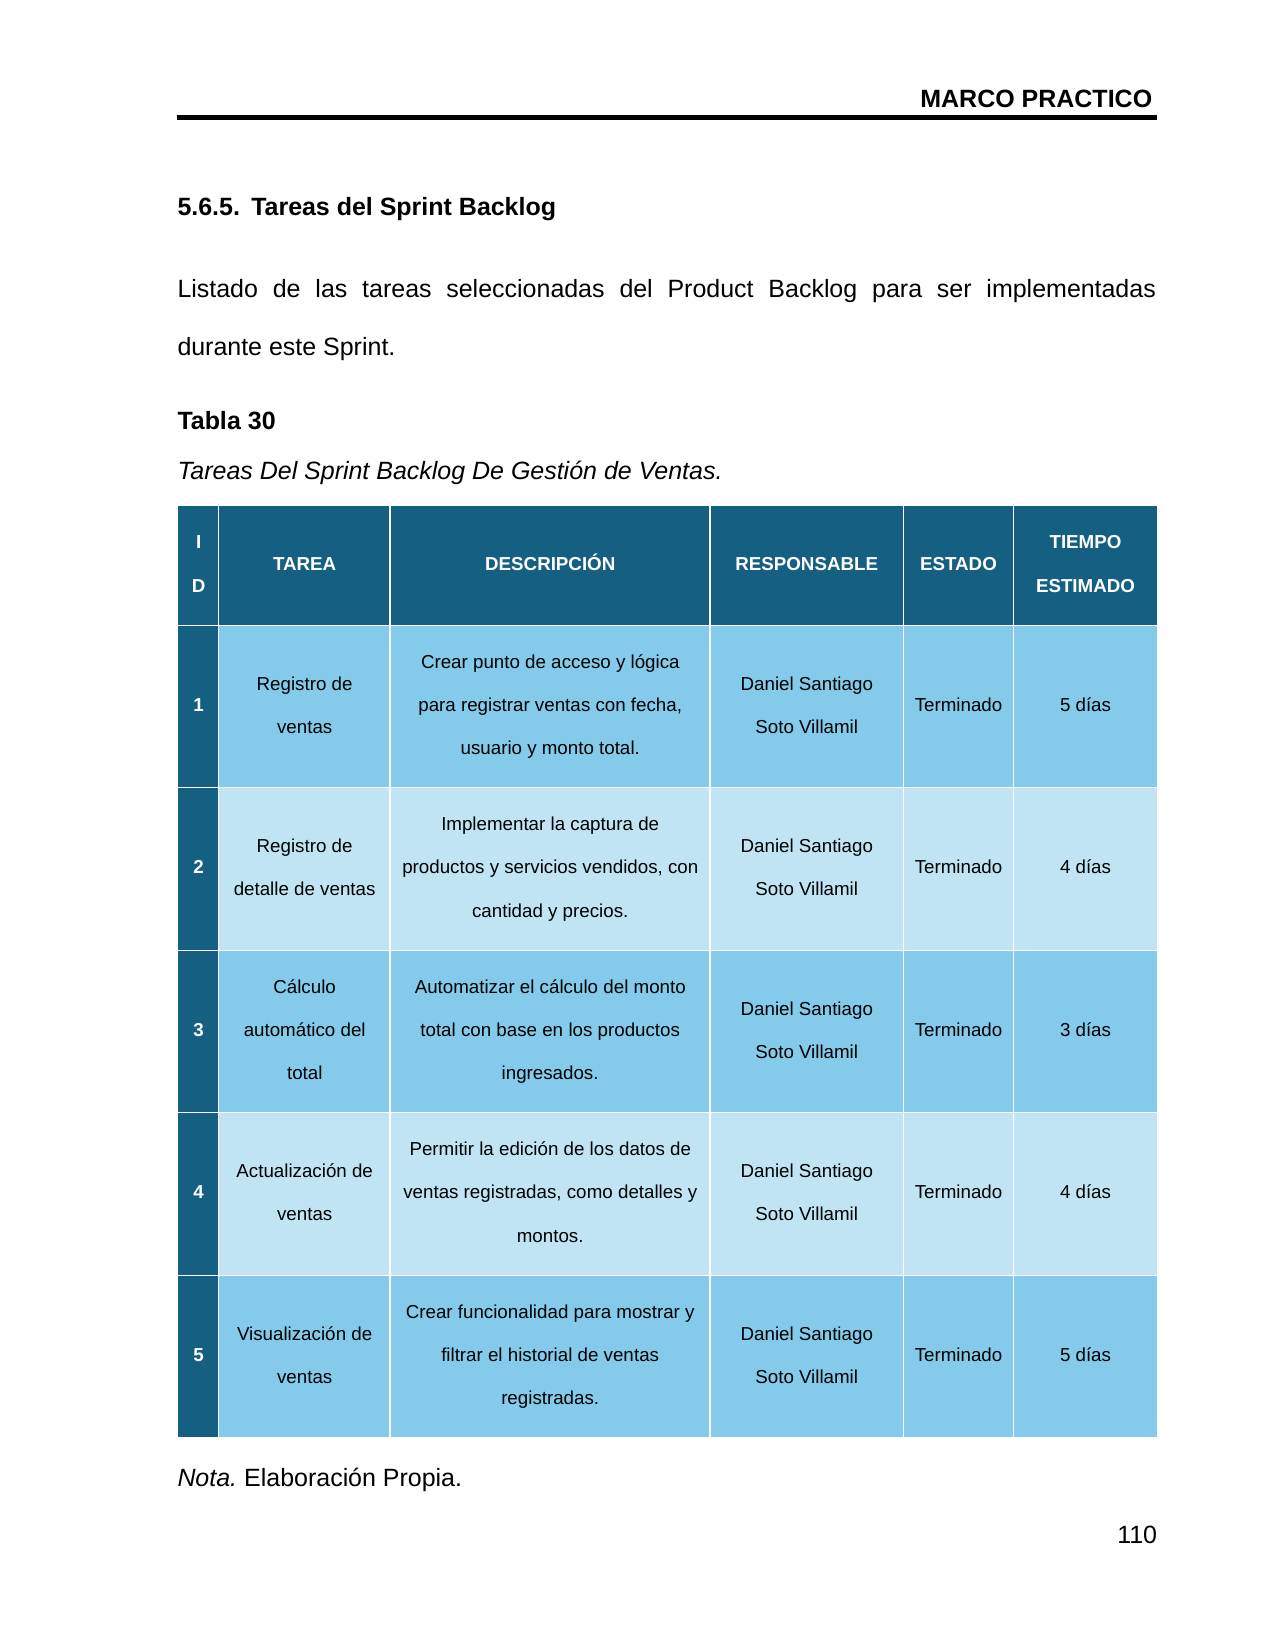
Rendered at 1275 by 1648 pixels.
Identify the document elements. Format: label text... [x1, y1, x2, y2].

table_cell Crear punto de acceso y lógica para registrar ventas con fecha, usuario y monto total. [391, 626, 709, 787]
table_cell Daniel Santiago Soto Villamil [711, 1113, 903, 1275]
table_cell Registro de ventas [219, 626, 389, 787]
table_cell 5 días [1014, 626, 1157, 787]
table_cell 3 [178, 951, 218, 1112]
table_cell 4 días [1014, 1113, 1157, 1275]
table_header TIEMPO ESTIMADO [1014, 506, 1157, 625]
table_cell Terminado [904, 1276, 1013, 1437]
table_cell Automatizar el cálculo del monto total con base en los productos ingresados. [391, 951, 709, 1112]
text Nota. Elaboración Propia. [177, 1463, 1157, 1492]
table_header ID [178, 506, 218, 625]
table_cell 5 [178, 1276, 218, 1437]
subtitle Tareas del Sprint Backlog [177, 192, 1157, 221]
table_cell Terminado [904, 626, 1013, 787]
text Tareas Del Sprint Backlog De Gestión de Ventas. [177, 456, 1157, 484]
table_cell Actualización de ventas [219, 1113, 389, 1275]
table_header ESTADO [904, 506, 1013, 625]
table_cell 1 [178, 626, 218, 787]
table_cell Daniel Santiago Soto Villamil [711, 951, 903, 1112]
table_cell Terminado [904, 1113, 1013, 1275]
table_cell Implementar la captura de productos y servicios vendidos, con cantidad y precios. [391, 788, 709, 950]
table_cell Registro de detalle de ventas [219, 788, 389, 950]
table_header TAREA [219, 506, 389, 625]
table_cell Daniel Santiago Soto Villamil [711, 1276, 903, 1437]
table_cell Daniel Santiago Soto Villamil [711, 788, 903, 950]
table_cell Visualización de ventas [219, 1276, 389, 1437]
table_header DESCRIPCIÓN [391, 506, 709, 625]
table_cell Cálculo automático del total [219, 951, 389, 1112]
table_cell Terminado [904, 951, 1013, 1112]
table_cell Terminado [904, 788, 1013, 950]
table_cell Permitir la edición de los datos de ventas registradas, como detalles y montos. [391, 1113, 709, 1275]
table_cell Daniel Santiago Soto Villamil [711, 626, 903, 787]
table_cell 4 días [1014, 788, 1157, 950]
table_cell 5 días [1014, 1276, 1157, 1437]
table_cell 2 [178, 788, 218, 950]
table_cell 3 días [1014, 951, 1157, 1112]
table_cell Crear funcionalidad para mostrar y filtrar el historial de ventas registradas. [391, 1276, 709, 1437]
table_header RESPONSABLE [711, 506, 903, 625]
table_cell 4 [178, 1113, 218, 1275]
text Listado de las tareas seleccionadas del Product Backlog para ser implementadas durante este Sprint. [177, 274, 1157, 361]
